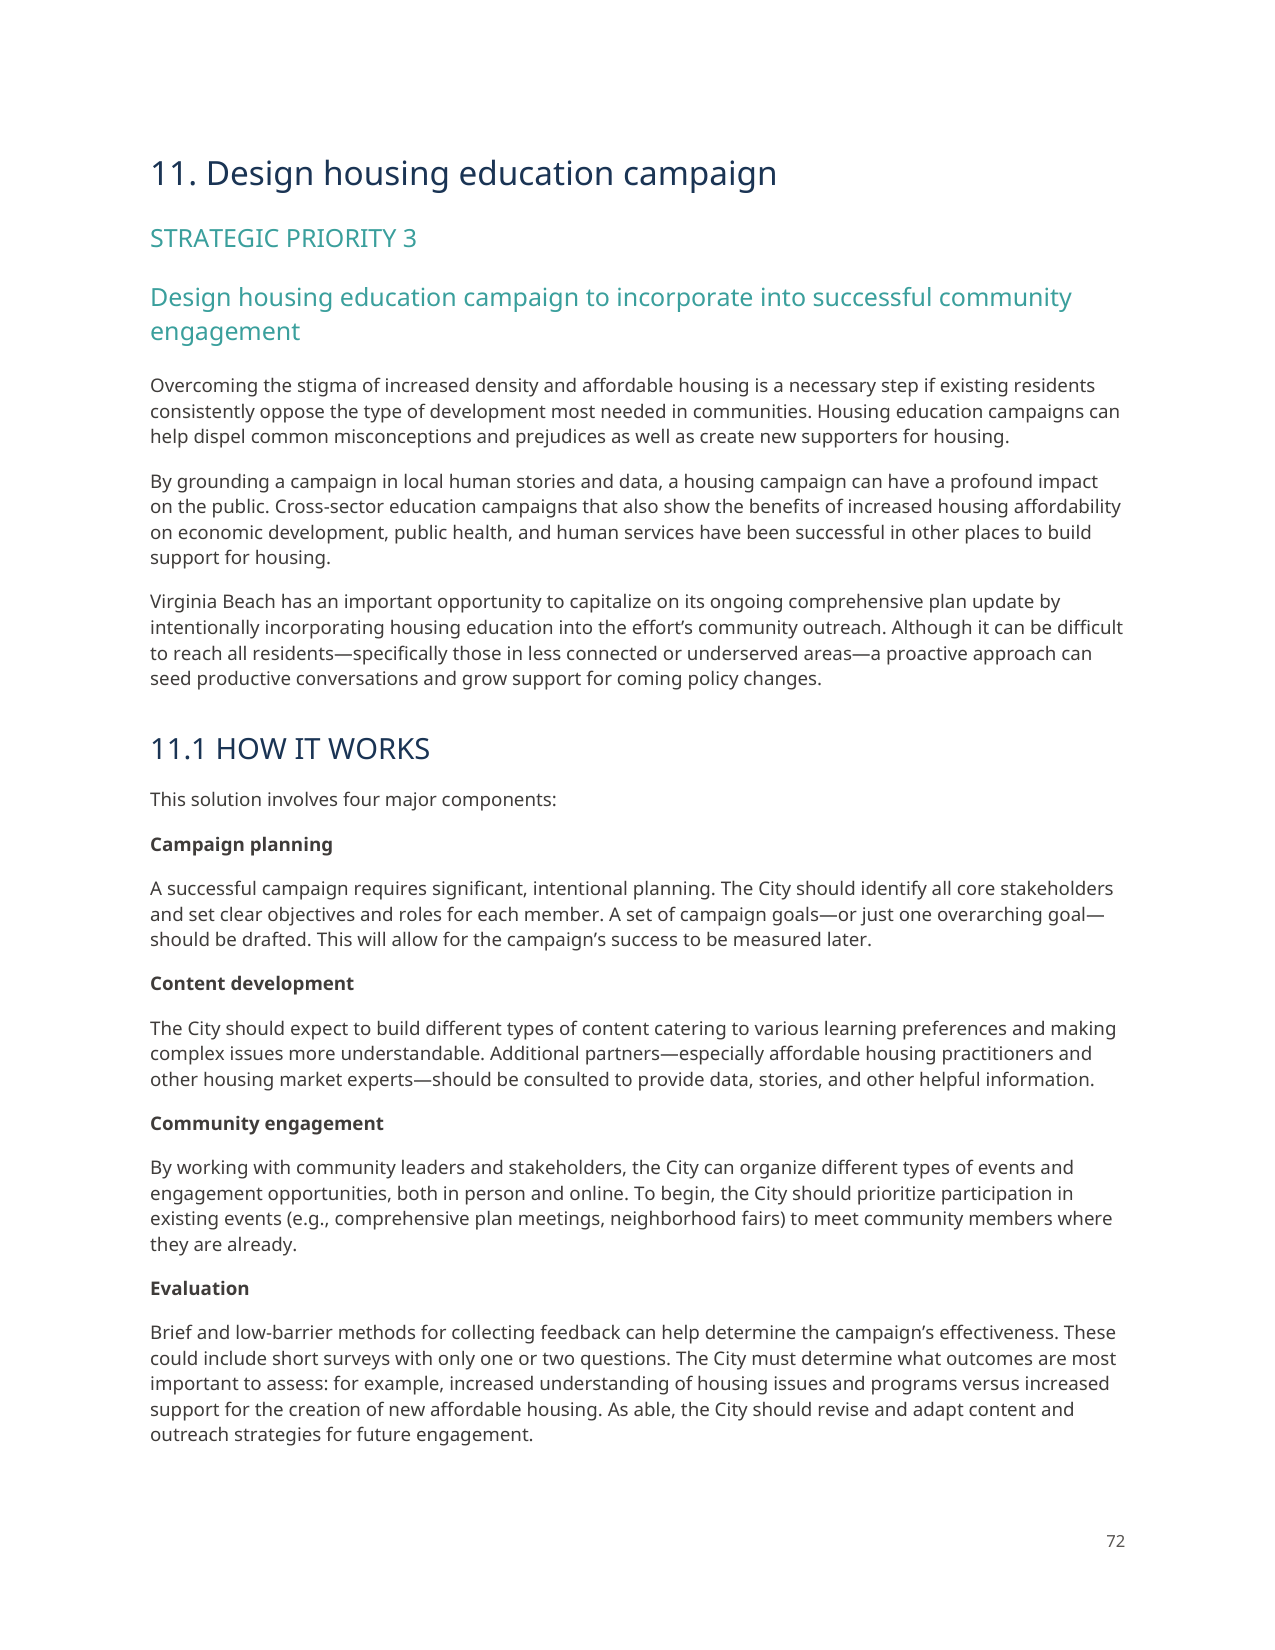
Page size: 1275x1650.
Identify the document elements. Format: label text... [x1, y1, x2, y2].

text By working with community leaders and stakeholders, the City can organize different types of events and engagement opportunities, both in person and online. To begin, the City should prioritize participation in existing events (e.g., comprehensive plan meetings, neighborhood fairs) to meet community members where they are already. [150, 1154, 1125, 1257]
text Community engagement [150, 1110, 1125, 1136]
text Brief and low-barrier methods for collecting feedback can help determine the campaign’s effectiveness. These could include short surveys with only one or two questions. The City must determine what outcomes are most important to assess: for example, increased understanding of housing issues and programs versus increased support for the creation of new affordable housing. As able, the City should revise and adapt content and outreach strategies for future engagement. [150, 1319, 1125, 1447]
text By grounding a campaign in local human stories and data, a housing campaign can have a profound impact on the public. Cross-sector education campaigns that also show the benefits of increased housing affordability on economic development, public health, and human services have been successful in other places to build support for housing. [150, 468, 1125, 570]
text This solution involves four major components: [150, 787, 1125, 812]
subtitle 11. Design housing education campaign [150, 150, 1125, 195]
subtitle Design housing education campaign to incorporate into successful community engagement [150, 279, 1125, 348]
text Virginia Beach has an important opportunity to capitalize on its ongoing comprehensive plan update by intentionally incorporating housing education into the effort’s community outreach. Although it can be difficult to reach all residents—specifically those in less connected or underserved areas—a proactive approach can seed productive conversations and grow support for coming policy changes. [150, 589, 1125, 691]
text The City should expect to build different types of content catering to various learning preferences and making complex issues more understandable. Additional partners—especially affordable housing practitioners and other housing market experts—should be consulted to provide data, stories, and other helpful information. [150, 1015, 1125, 1091]
subtitle 11.1 HOW IT WORKS [150, 728, 1125, 768]
text Evaluation [150, 1275, 1125, 1301]
subtitle STRATEGIC PRIORITY 3 [150, 220, 1125, 254]
text Campaign planning [150, 831, 1125, 857]
text Content development [150, 971, 1125, 996]
text Overcoming the stigma of increased density and affordable housing is a necessary step if existing residents consistently oppose the type of development most needed in communities. Housing education campaigns can help dispel common misconceptions and prejudices as well as create new supporters for housing. [150, 373, 1125, 449]
text A successful campaign requires significant, intentional planning. The City should identify all core stakeholders and set clear objectives and roles for each member. A set of campaign goals—or just one overarching goal—should be drafted. This will allow for the campaign’s success to be measured later. [150, 875, 1125, 952]
